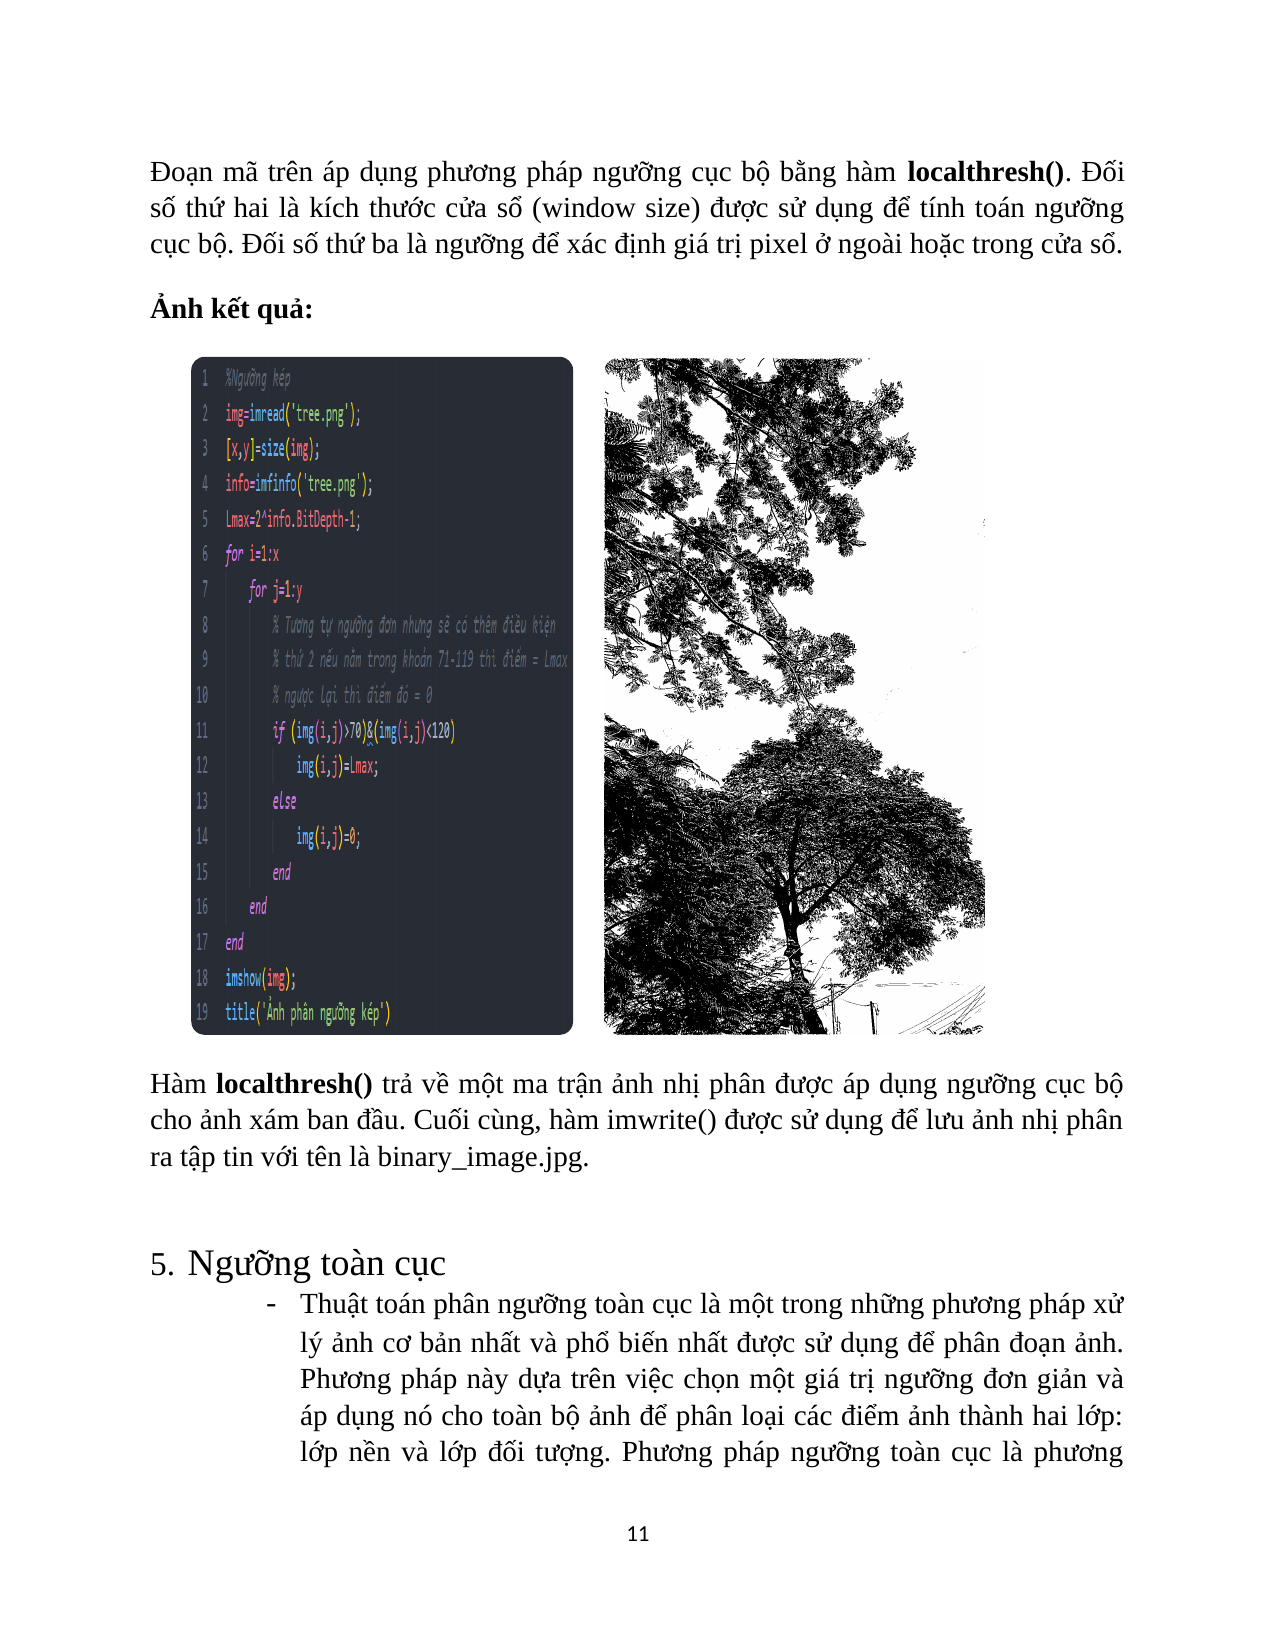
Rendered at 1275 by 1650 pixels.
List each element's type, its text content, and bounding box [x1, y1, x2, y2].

picture [191, 356, 574, 1035]
text Hàm localthresh() trả về một ma trận ảnh nhị phân được áp dụng ngưỡng cục bộ cho ảnh xám ban đầu. Cuối cùng, hàm imwrite() được sử dụng để lưu ảnh nhị phân ra tập tin với tên là binary_image.jpg. [150, 1066, 1125, 1172]
text Ảnh kết quả: [150, 291, 1125, 325]
picture [604, 358, 986, 1035]
text Đoạn mã trên áp dụng phương pháp ngưỡng cục bộ bằng hàm localthresh(). Đối số thứ hai là kích thước cửa sổ (window size) được sử dụng để tính toán ngưỡng cục bộ. Đối số thứ ba là ngưỡng để xác định giá trị pixel ở ngoài hoặc trong cửa sổ. [150, 154, 1125, 260]
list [262, 1287, 1125, 1467]
list Ngưỡng toàn cục [150, 1240, 1125, 1283]
